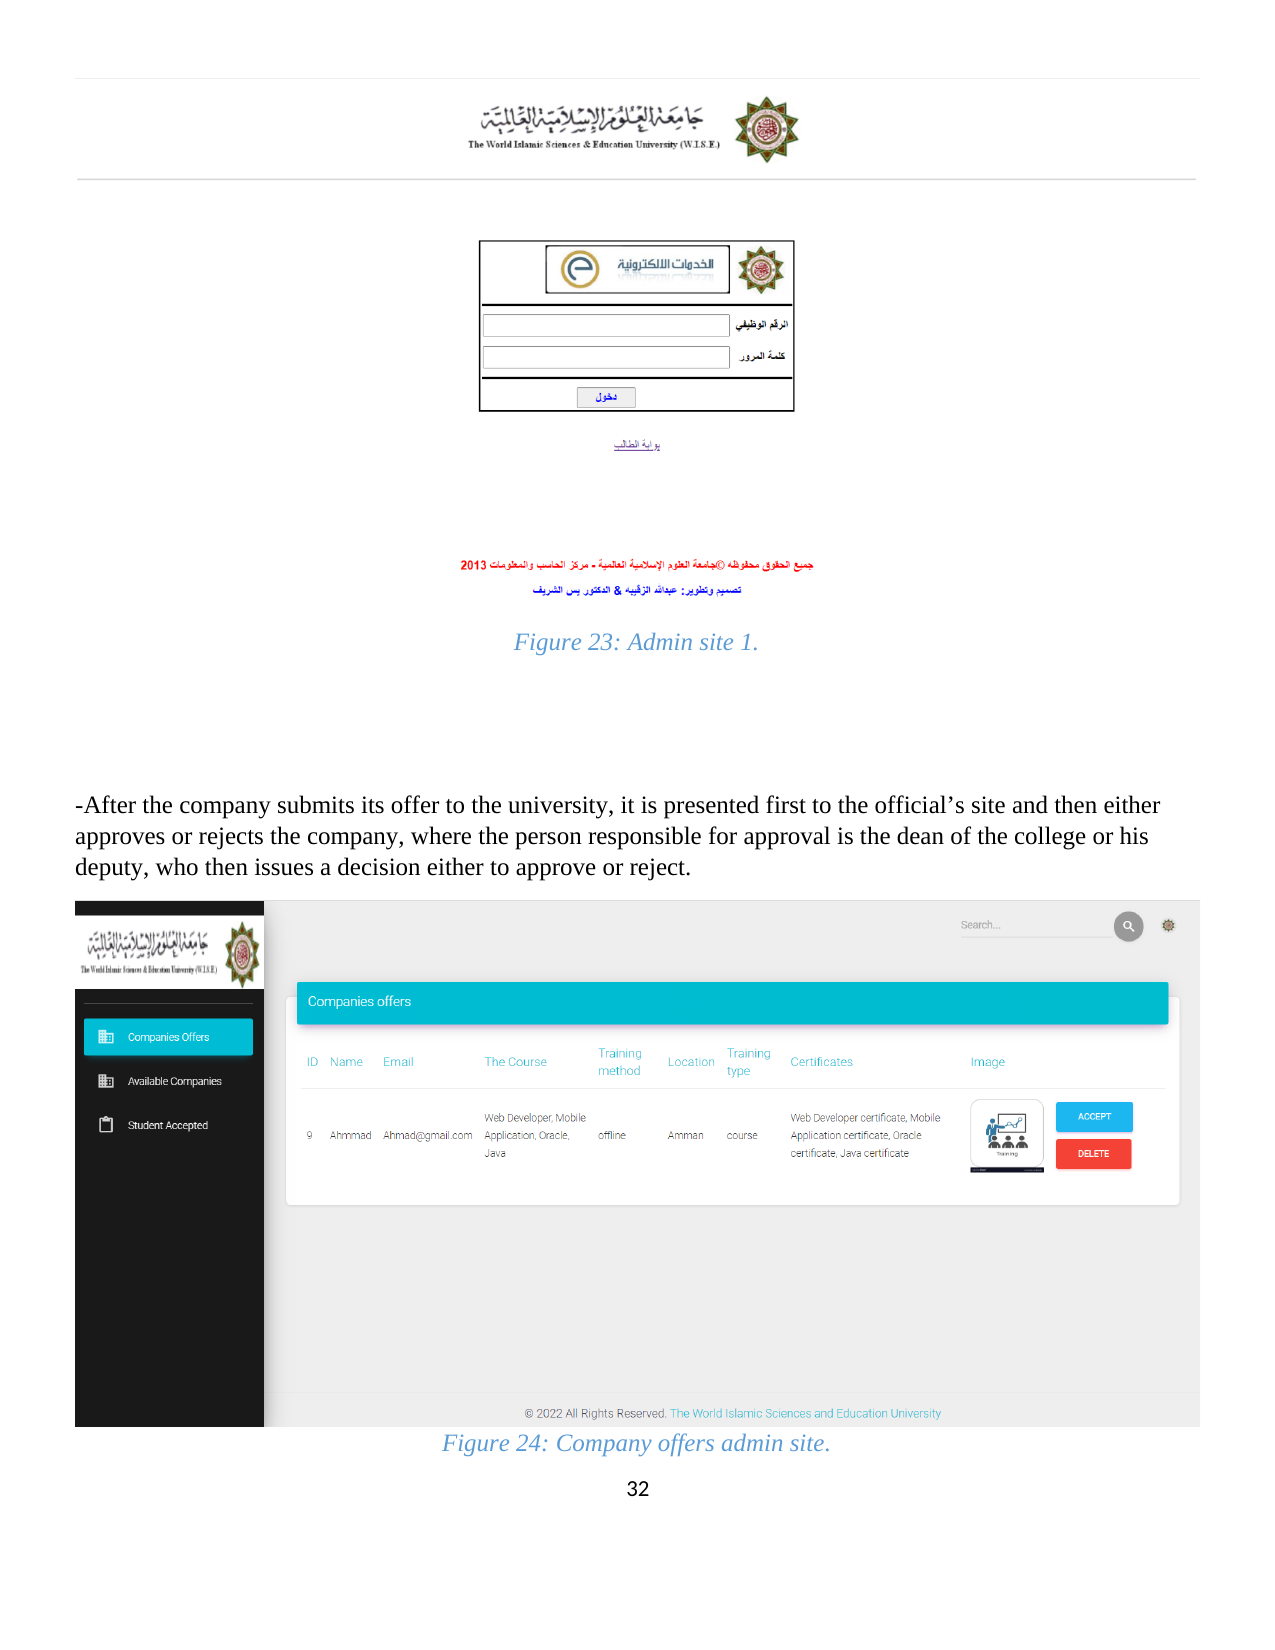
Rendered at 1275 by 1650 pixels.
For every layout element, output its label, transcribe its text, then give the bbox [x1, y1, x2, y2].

text Figure 23: Admin site 1. [75, 627, 1200, 655]
picture [75, 900, 1200, 1427]
picture [75, 75, 1200, 608]
text Figure 24: Company offers admin site. [75, 1427, 1200, 1457]
text -After the company submits its offer to the university, it is presented first to the official’s site and then either approves or rejects the company, where the person responsible for approval is the dean of the college or his deputy, who then issues a decision either to approve or reject. [75, 790, 1200, 881]
